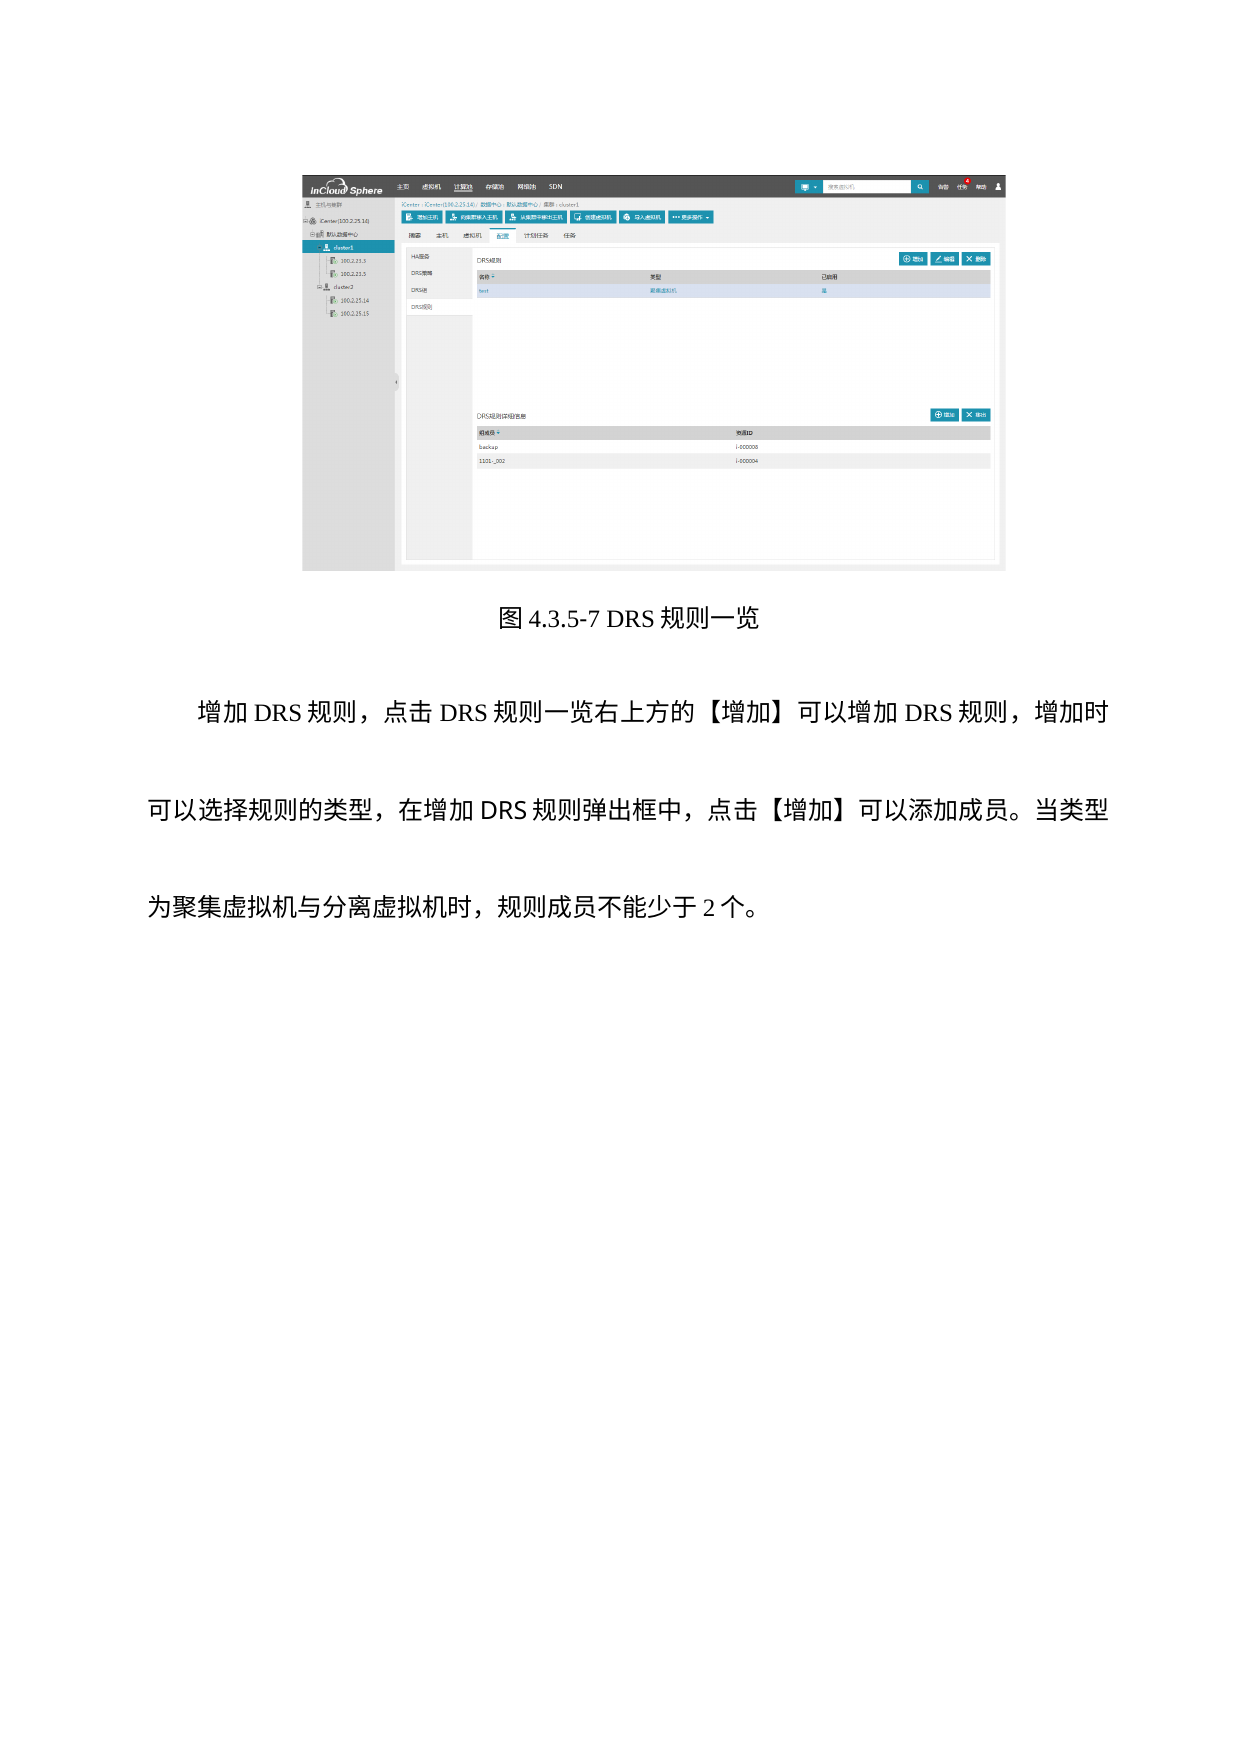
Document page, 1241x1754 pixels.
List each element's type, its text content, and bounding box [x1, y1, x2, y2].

text 增加DRS规则，点击DRS规则一览右上方的【增加】可以增加DRS规则，增加时可以选择规则的类型，在增加DRS规则弹出框中，点击【增加】可以添加成员。当类型为聚集虚拟机与分离虚拟机时，规则成员不能少于2个。 [148, 678, 1110, 938]
picture [302, 175, 1006, 571]
